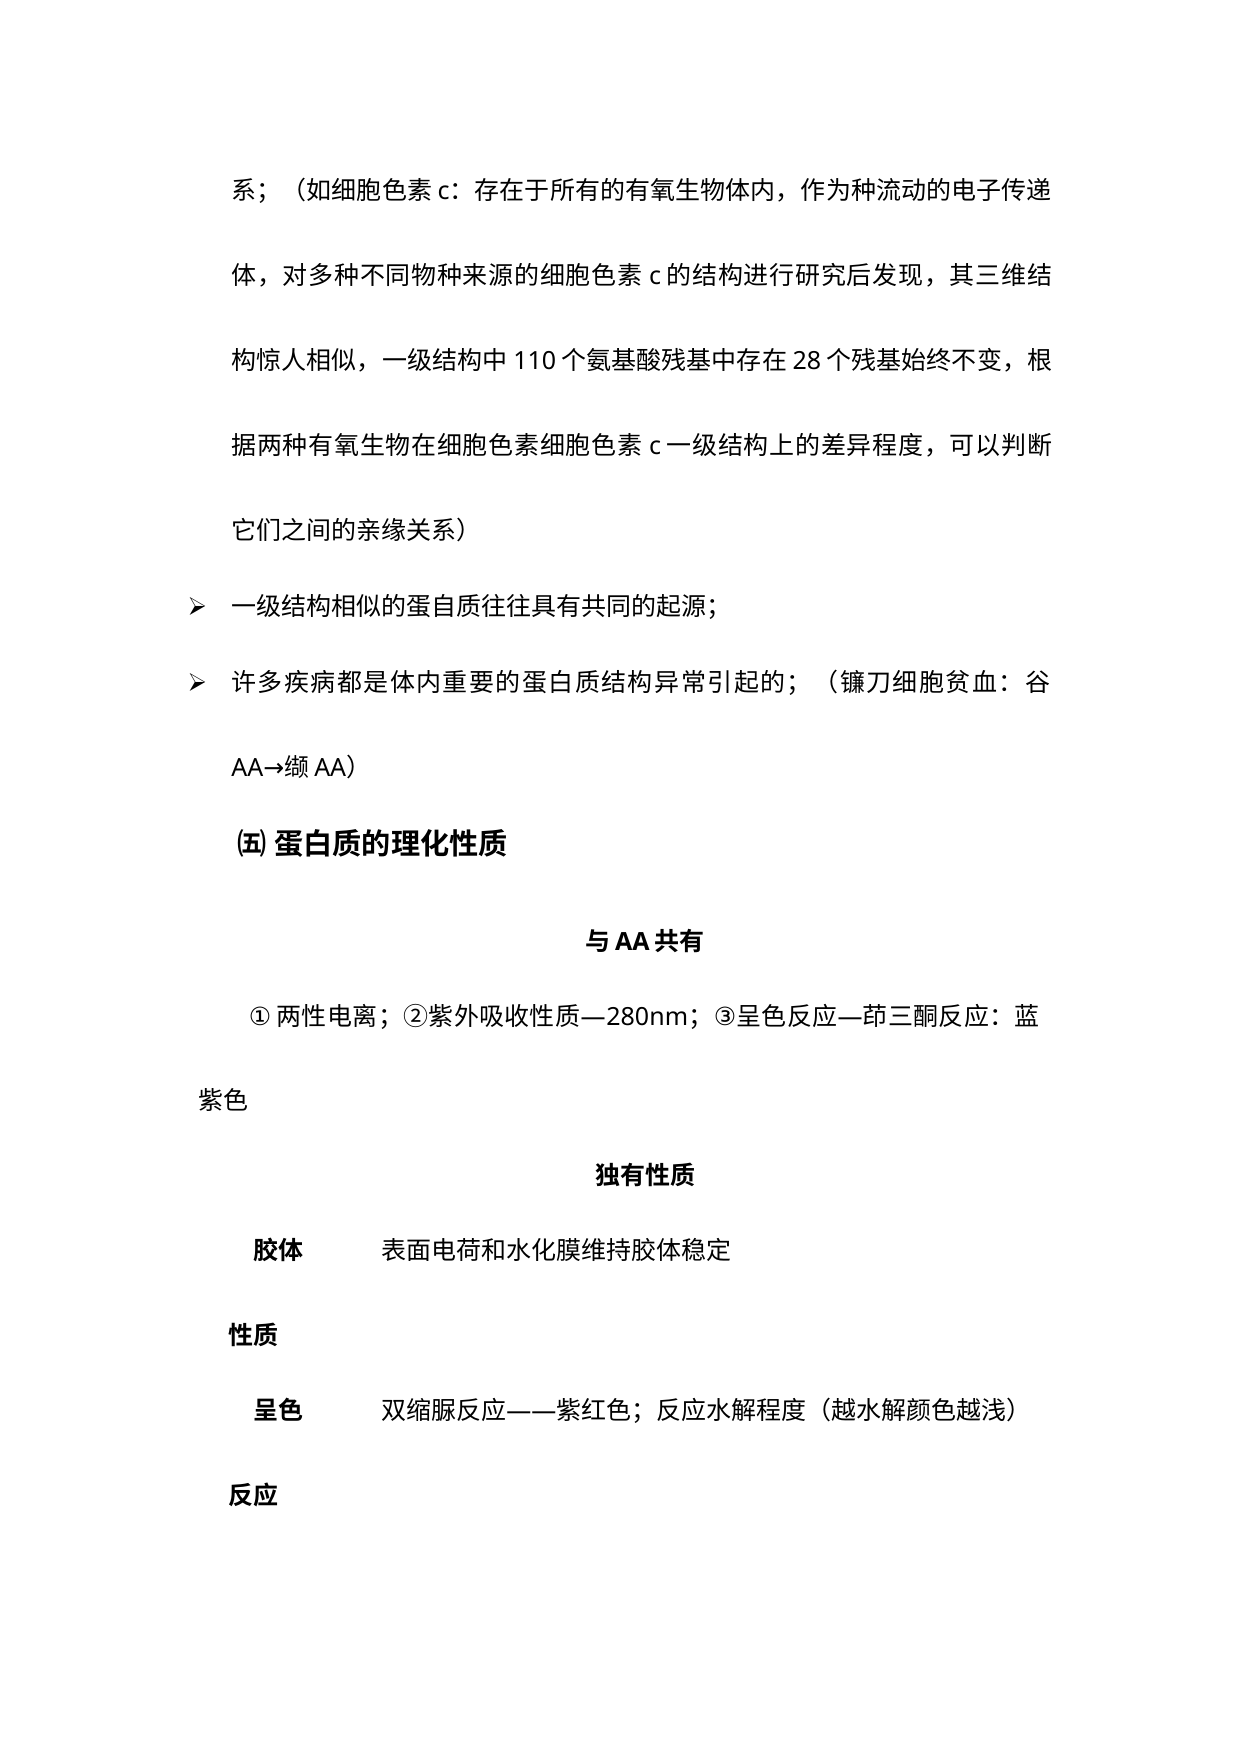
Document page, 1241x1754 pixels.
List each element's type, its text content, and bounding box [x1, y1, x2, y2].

table_cell 表面电荷和水化膜维持胶体稳定 [320, 1216, 1052, 1376]
table_cell ①两性电离；②紫外吸收性质—280nm；③呈色反应—茚三酮反应：蓝紫色 [188, 981, 1052, 1141]
table_header 与AA共有 [188, 906, 1052, 981]
table_cell 呈色反应 [188, 1376, 320, 1536]
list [187, 156, 1053, 563]
table_cell 独有性质 [188, 1141, 1052, 1216]
list 许多疾病都是体内重要的蛋白质结构异常引起的；（镰刀细胞贫血：谷AA→缬AA） [187, 648, 1053, 801]
list 一级结构相似的蛋自质往往具有共同的起源； [187, 572, 1053, 640]
text ㈤ 蛋白质的理化性质 [187, 809, 1053, 877]
table_cell 双缩脲反应——紫红色；反应水解程度（越水解颜色越浅） [320, 1376, 1052, 1536]
table_cell 胶体性质 [188, 1216, 320, 1376]
